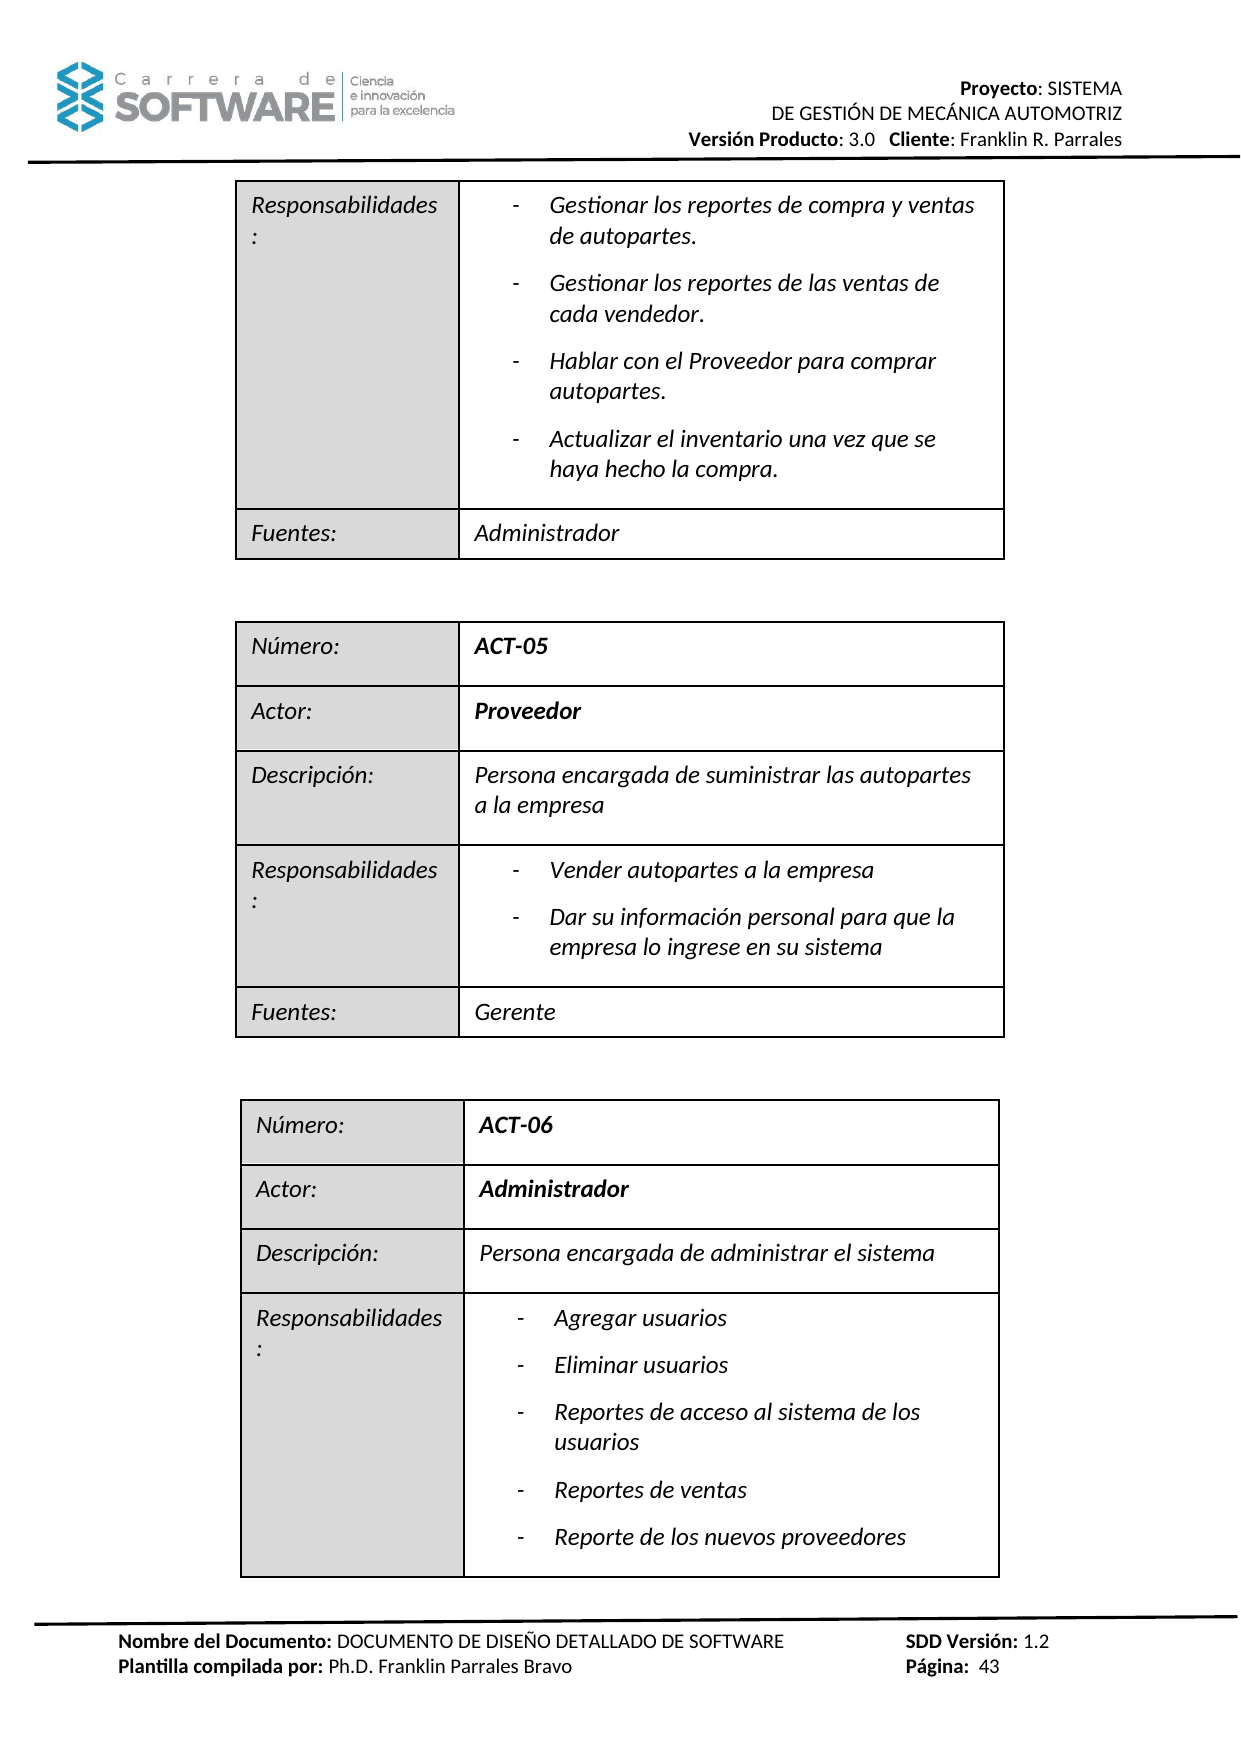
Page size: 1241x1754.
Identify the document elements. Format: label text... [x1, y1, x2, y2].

table_cell Fuentes: [237, 510, 458, 558]
table_cell Responsabilidades: [237, 182, 458, 508]
table_cell Administrador [460, 510, 1003, 558]
table_header Número: [237, 623, 458, 685]
table_header ACT-05 [460, 623, 1003, 685]
table_cell Responsabilidades: [242, 1294, 463, 1576]
table_cell Proveedor [460, 687, 1003, 749]
table_cell Gerente [460, 988, 1003, 1036]
table_header Número: [242, 1101, 463, 1163]
table_cell Persona encargada de suministrar las autopartes a la empresa [460, 752, 1003, 844]
table_cell Persona encargada de administrar el sistema [465, 1230, 998, 1292]
table_cell Descripción: [237, 752, 458, 844]
table_cell Vender autopartes a la empresa Dar su información personal para que la empresa lo ingrese en su sistema [460, 846, 1003, 986]
table_cell Responsabilidades: [237, 846, 458, 986]
table_header ACT-06 [465, 1101, 998, 1163]
picture [46, 46, 461, 154]
table_cell Descripción: [242, 1230, 463, 1292]
table_cell Actor: [237, 687, 458, 749]
table_cell Actor: [242, 1166, 463, 1228]
table_cell Administrador [465, 1166, 998, 1228]
table_cell Fuentes: [237, 988, 458, 1036]
table_cell Gestionar los reportes de compra y ventas de autopartes. Gestionar los reportes de las ventas de cada vendedor. Hablar con el Proveedor para comprar autopartes. Actualizar el inventario una vez que se haya hecho la compra. [460, 182, 1003, 508]
